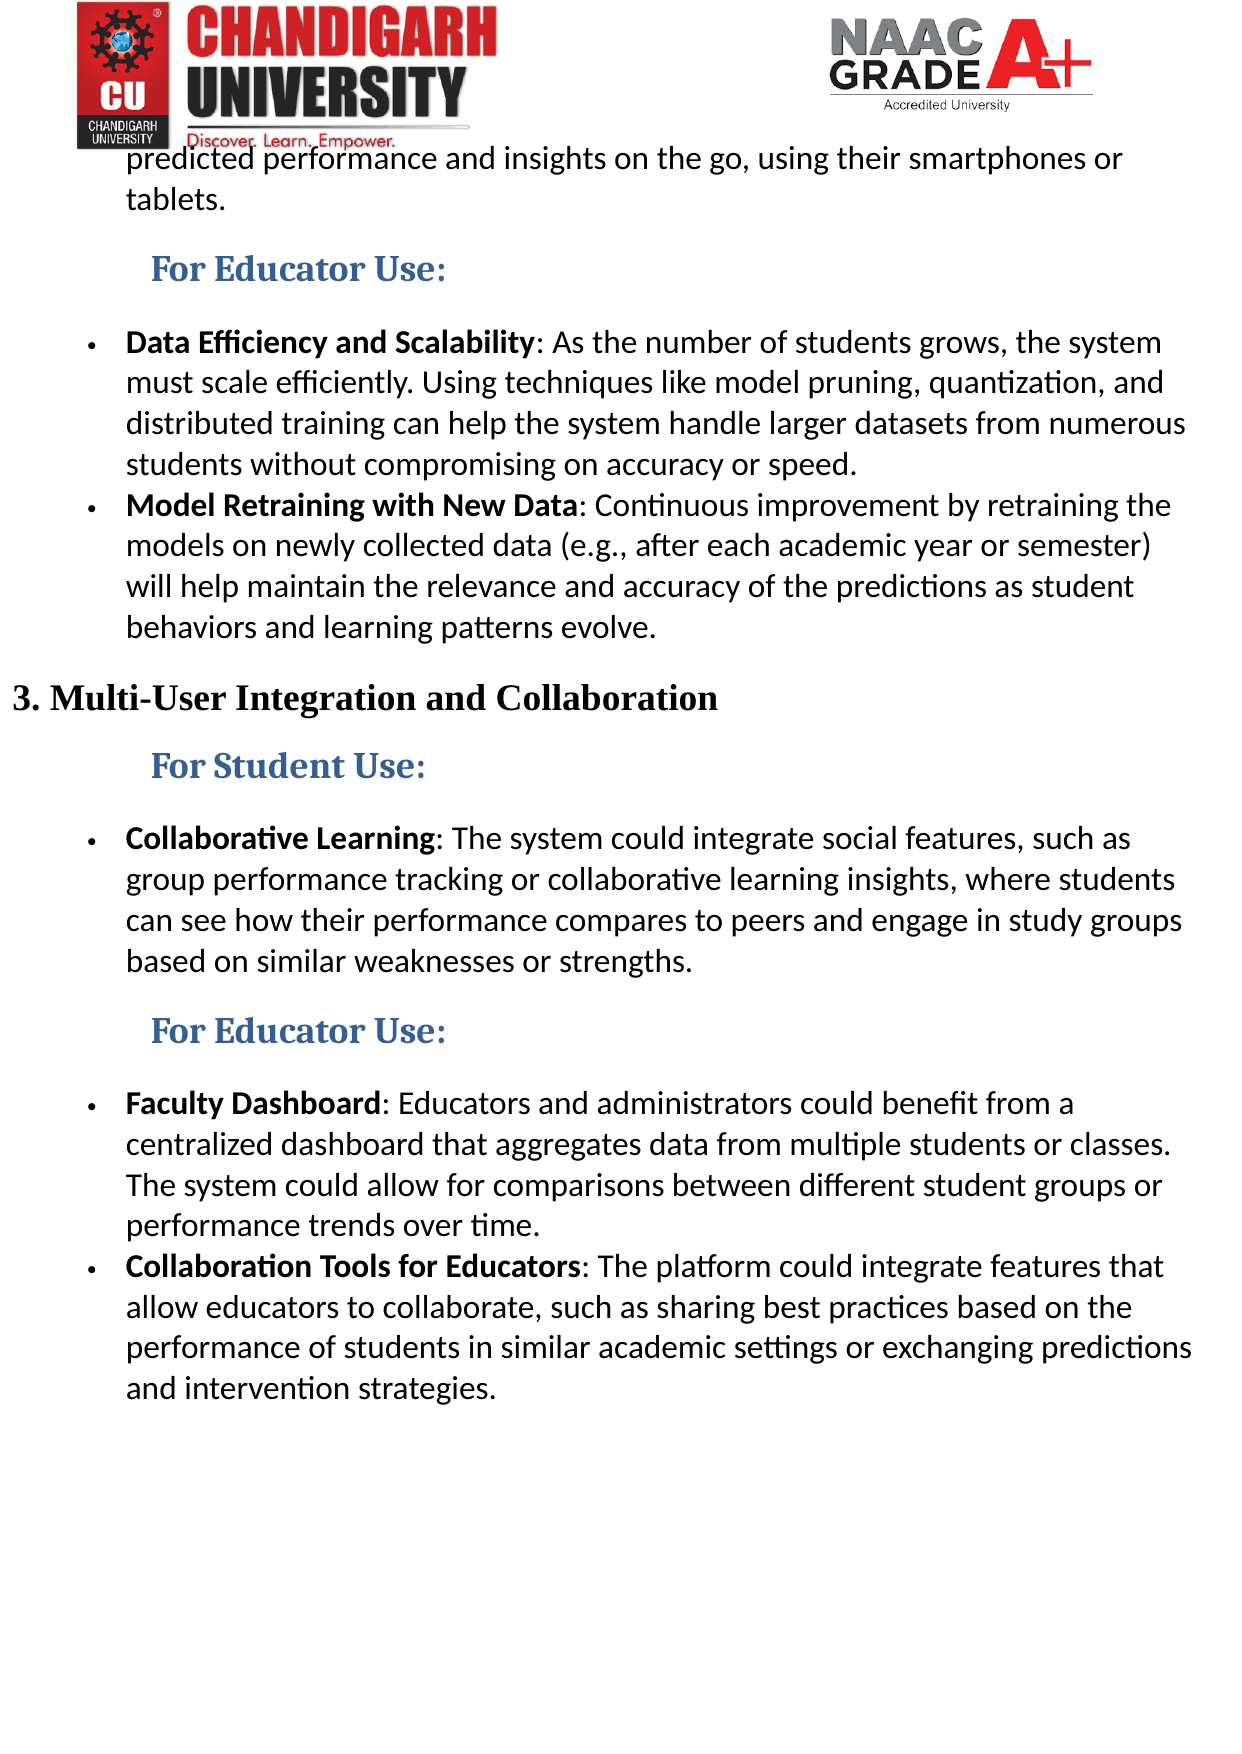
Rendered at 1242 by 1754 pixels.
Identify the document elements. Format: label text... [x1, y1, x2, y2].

subtitle For Student Use: [151, 745, 1206, 788]
subtitle 3. Multi-User Integration and Collaboration [12, 676, 1077, 719]
list Collaboration Tools for Educators: The platform could integrate features that allow educators to collaborate, such as sharing best practices based on the performance of students in similar academic settings or exchanging predictions and intervention strategies. [88, 1245, 1206, 1408]
list Data Efficiency and Scalability: As the number of students grows, the system must scale efficiently. Using techniques like model pruning, quantization, and distributed training can help the system handle larger datasets from numerous students without compromising on accuracy or speed. [88, 321, 1206, 483]
picture [75, 0, 499, 153]
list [88, 137, 1206, 219]
list Collaborative Learning: The system could integrate social features, such as group performance tracking or collaborative learning insights, where students can see how their performance compares to peers and engage in study groups based on similar weaknesses or strengths. [88, 817, 1206, 980]
subtitle For Educator Use: [151, 1009, 1206, 1053]
list Model Retraining with New Data: Continuous improvement by retraining the models on newly collected data (e.g., after each academic year or semester) will help maintain the relevance and accuracy of the predictions as student behaviors and learning patterns evolve. [88, 483, 1206, 646]
list Faculty Dashboard: Educators and administrators could benefit from a centralized dashboard that aggregates data from multiple students or classes. The system could allow for comparisons between different student groups or performance trends over time. [88, 1082, 1206, 1245]
subtitle For Educator Use: [151, 248, 1206, 291]
picture [829, 17, 1093, 112]
